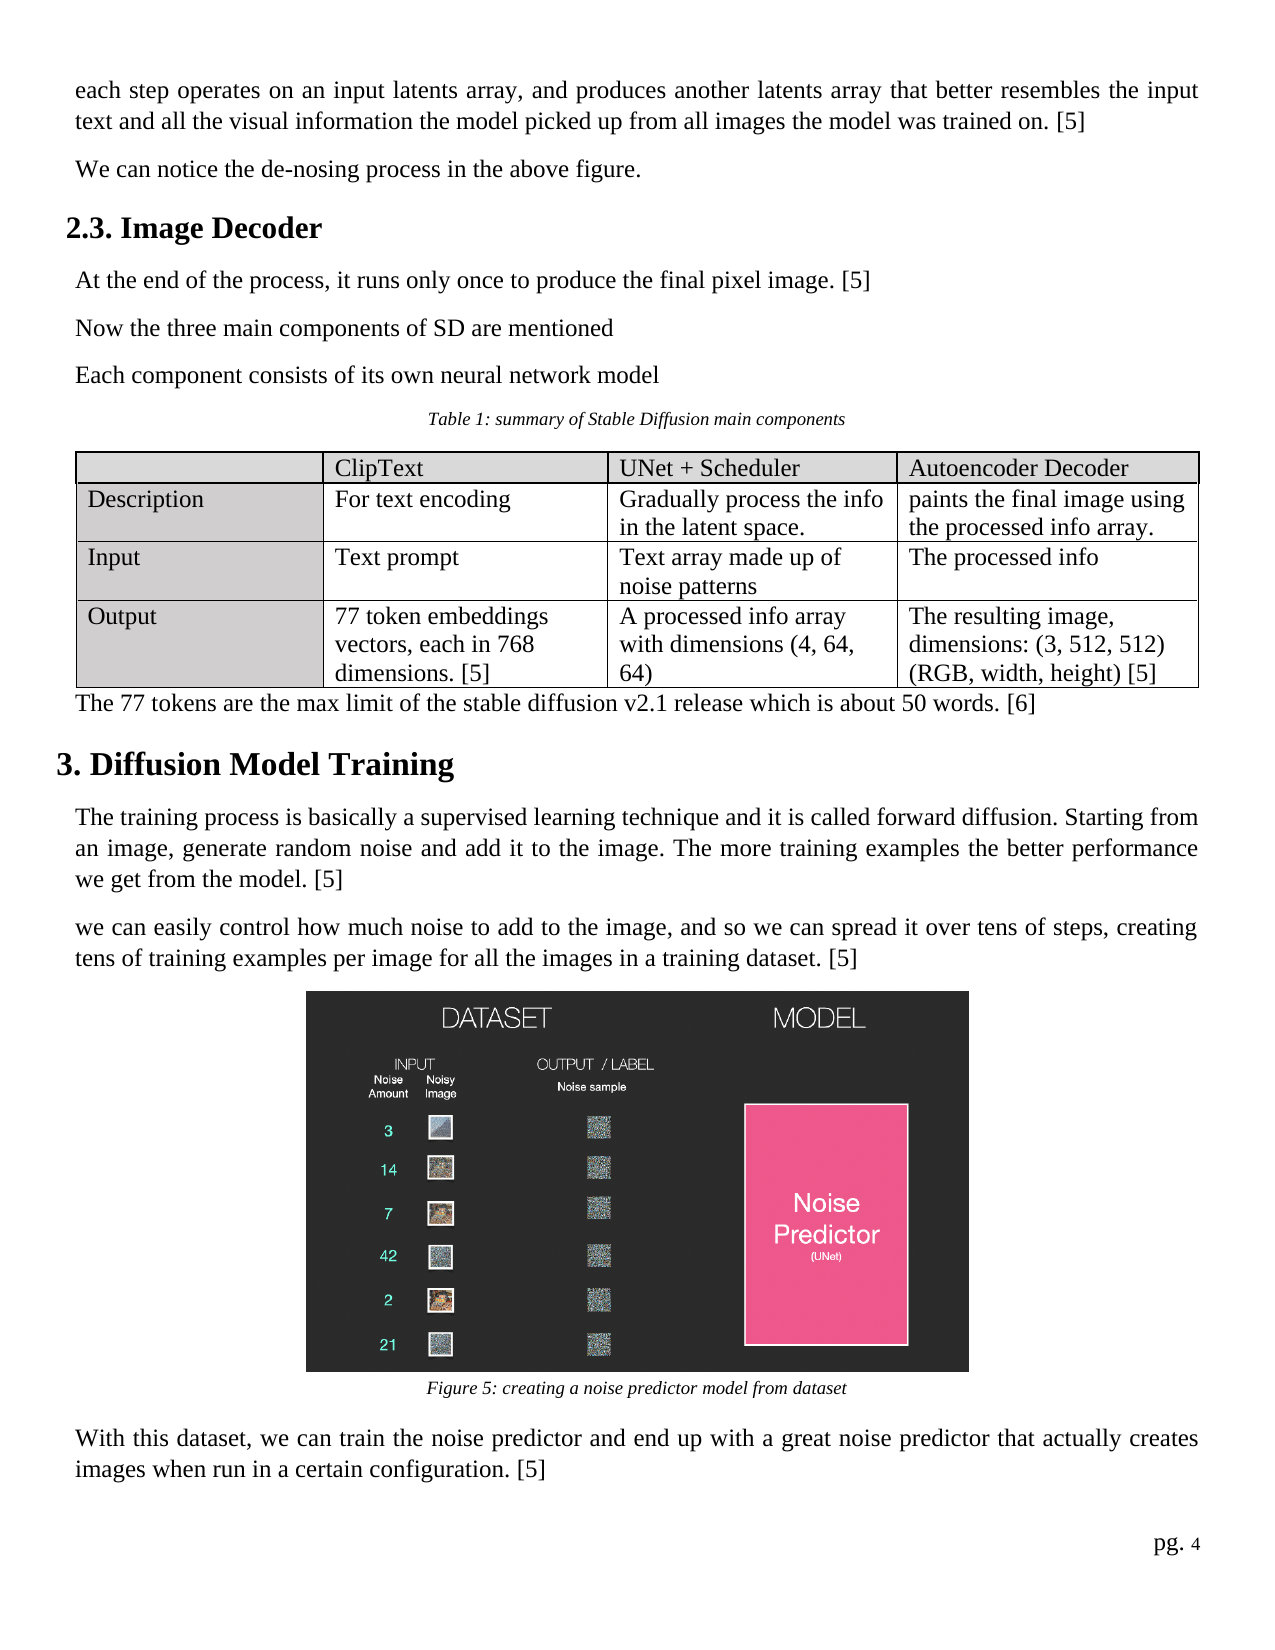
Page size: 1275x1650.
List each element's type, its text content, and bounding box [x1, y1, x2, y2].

table_cell Text array made up of noise patterns [608, 542, 897, 600]
text Table 1: summary of Stable Diffusion main components [75, 408, 1200, 430]
picture [306, 991, 969, 1372]
table_cell Output [77, 601, 323, 687]
text The 77 tokens are the max limit of the stable diffusion v2.1 release which is about 50 words. [75, 688, 1200, 717]
subtitle 3. Diffusion Model Training [56, 744, 1200, 782]
text Each component consists of its own neural network model [75, 361, 1200, 389]
table_header UNet + Scheduler [609, 453, 896, 482]
table_cell For text encoding [324, 484, 607, 541]
table_cell paints the final image using the processed info array. [898, 482, 1198, 541]
text each step operates on an input latents array, and produces another latents array that better resembles the input text and all the visual information the model picked up from all images the model was trained on. [75, 75, 1200, 135]
text The training process is basically a supervised learning technique and it is called forward diffusion. Starting from an image, generate random noise and add it to the image. The more training examples the better performance we get from the model. [75, 802, 1200, 893]
table_header Autoencoder Decoder [898, 453, 1198, 482]
table_cell A processed info array with dimensions (4, 64, 64) [608, 601, 897, 687]
table_cell Description [77, 483, 323, 541]
table_header ClipText [324, 453, 607, 482]
text At the end of the process, it runs only once to produce the final pixel image. [75, 265, 1200, 294]
subtitle 2.3. Image Decoder [66, 210, 1200, 246]
table_cell Input [77, 542, 323, 600]
table_header [77, 453, 322, 482]
table_cell Gradually process the info in the latent space. [608, 484, 897, 541]
text We can notice the de-nosing process in the above figure. [75, 154, 1200, 182]
table_cell Text prompt [324, 542, 607, 600]
table_cell The processed info [898, 541, 1198, 600]
text Now the three main components of SD are mentioned [75, 313, 1200, 342]
text we can easily control how much noise to add to the image, and so we can spread it over tens of steps, creating tens of training examples per image for all the images in a training dataset. [75, 912, 1200, 972]
table_cell The resulting image, dimensions: (3, 512, 512) (RGB, width, height) [898, 600, 1198, 687]
table_cell 77 token embeddings vectors, each in 768 dimensions. [324, 601, 607, 687]
